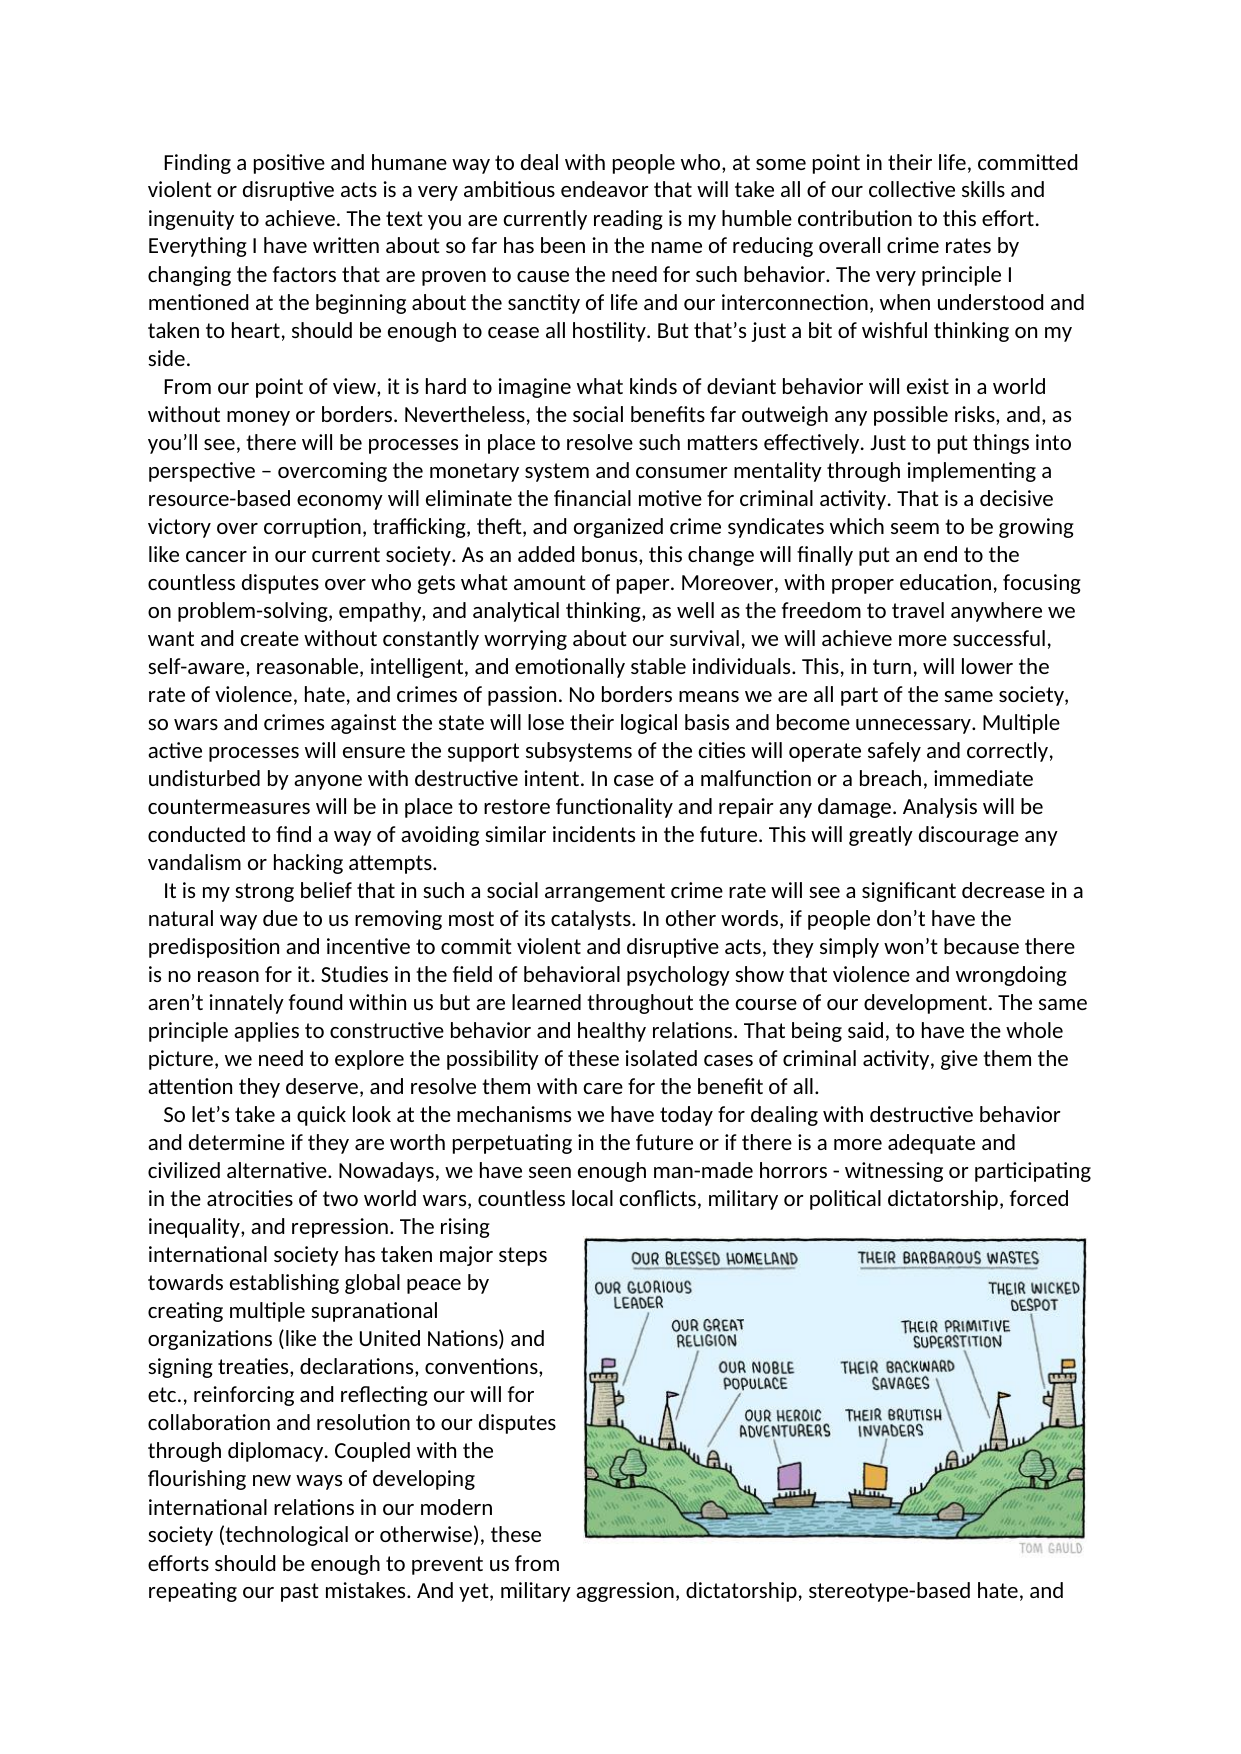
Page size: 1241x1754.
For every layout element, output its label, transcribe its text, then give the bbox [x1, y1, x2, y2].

text Finding a positive and humane way to deal with people who, at some point in their life, committed violent or disruptive acts is a very ambitious endeavor that will take all of our collective skills and ingenuity to achieve. The text you are currently reading is my humble contribution to this effort. Everything I have written about so far has been in the name of reducing overall crime rates by changing the factors that are proven to cause the need for such behavior. The very principle I mentioned at the beginning about the sanctity of life and our interconnection, when understood and taken to heart, should be enough to cease all hostility. But that’s just a bit of wishful thinking on my side. [148, 148, 1093, 372]
text It is my strong belief that in such a social arrangement crime rate will see a significant decrease in a natural way due to us removing most of its catalysts. In other words, if people don’t have the predisposition and incentive to commit violent and disruptive acts, they simply won’t because there is no reason for it. Studies in the field of behavioral psychology show that violence and wrongdoing aren’t innately found within us but are learned throughout the course of our development. The same principle applies to constructive behavior and healthy relations. That being said, to have the whole picture, we need to explore the possibility of these isolated cases of criminal activity, give them the attention they deserve, and resolve them with care for the benefit of all. [148, 876, 1093, 1100]
text From our point of view, it is hard to imagine what kinds of deviant behavior will exist in a world without money or borders. Nevertheless, the social benefits far outweigh any possible risks, and, as you’ll see, there will be processes in place to resolve such matters effectively. Just to put things into perspective – overcoming the monetary system and consumer mentality through implementing a resource-based economy will eliminate the financial motive for criminal activity. That is a decisive victory over corruption, trafficking, theft, and organized crime syndicates which seem to be growing like cancer in our current society. As an added bonus, this change will finally put an end to the countless disputes over who gets what amount of paper. Moreover, with proper education, focusing on problem-solving, empathy, and analytical thinking, as well as the freedom to travel anywhere we want and create without constantly worrying about our survival, we will achieve more successful, self-aware, reasonable, intelligent, and emotionally stable individuals. This, in turn, will lower the rate of violence, hate, and crimes of passion. No borders means we are all part of the same society, so wars and crimes against the state will lose their logical basis and become unnecessary. Multiple active processes will ensure the support subsystems of the cities will operate safely and correctly, undisturbed by anyone with destructive intent. In case of a malfunction or a breach, immediate countermeasures will be in place to restore functionality and repair any damage. Analysis will be conducted to find a way of avoiding similar incidents in the future. This will greatly discourage any vandalism or hacking attempts. [148, 372, 1093, 876]
picture [582, 1236, 1088, 1558]
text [148, 1100, 1093, 1605]
